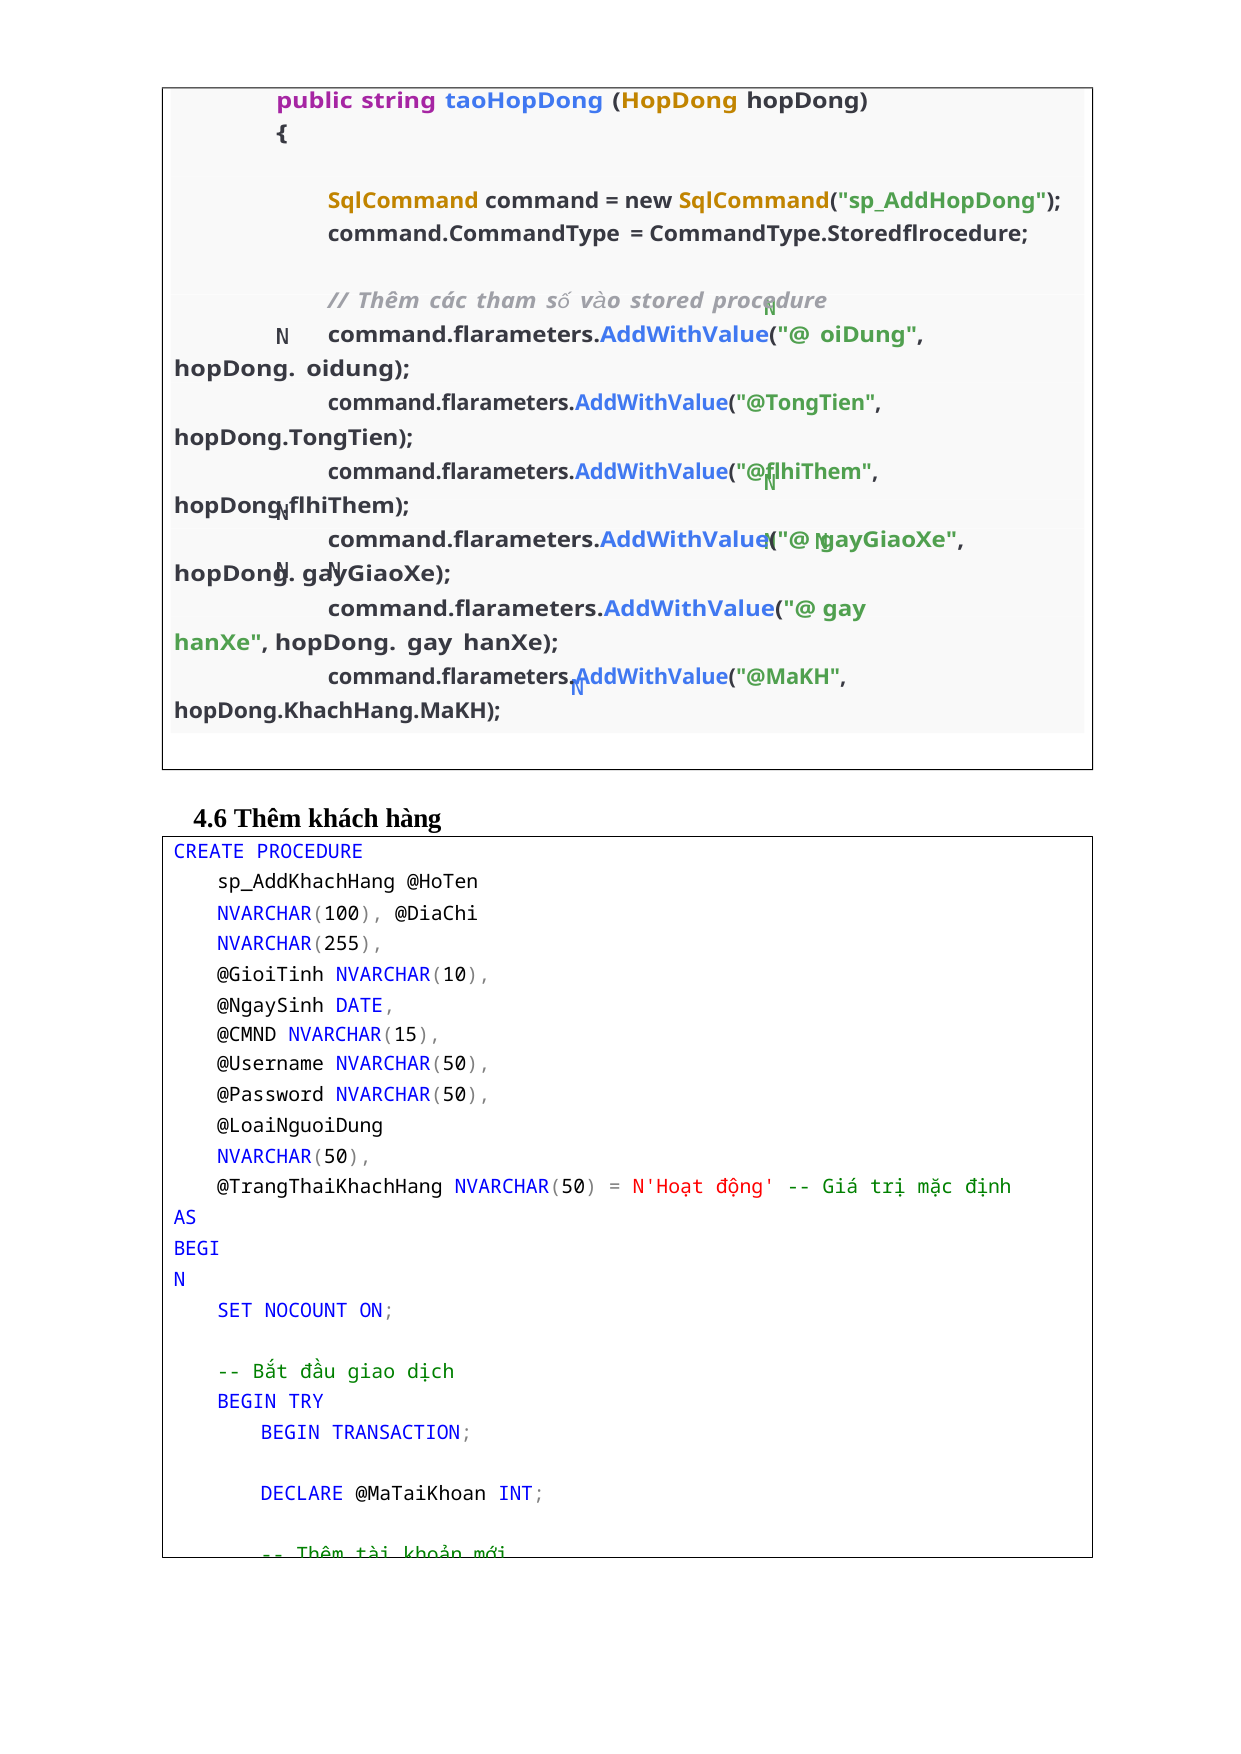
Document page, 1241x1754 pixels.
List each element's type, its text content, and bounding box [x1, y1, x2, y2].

picture [277, 504, 288, 520]
picture [277, 328, 288, 344]
picture [816, 533, 827, 549]
picture [572, 679, 583, 695]
picture [329, 562, 340, 578]
picture [765, 533, 772, 549]
list Thêm khách hàng [193, 803, 1137, 834]
picture [765, 474, 775, 490]
picture [277, 562, 288, 578]
picture [765, 300, 775, 315]
